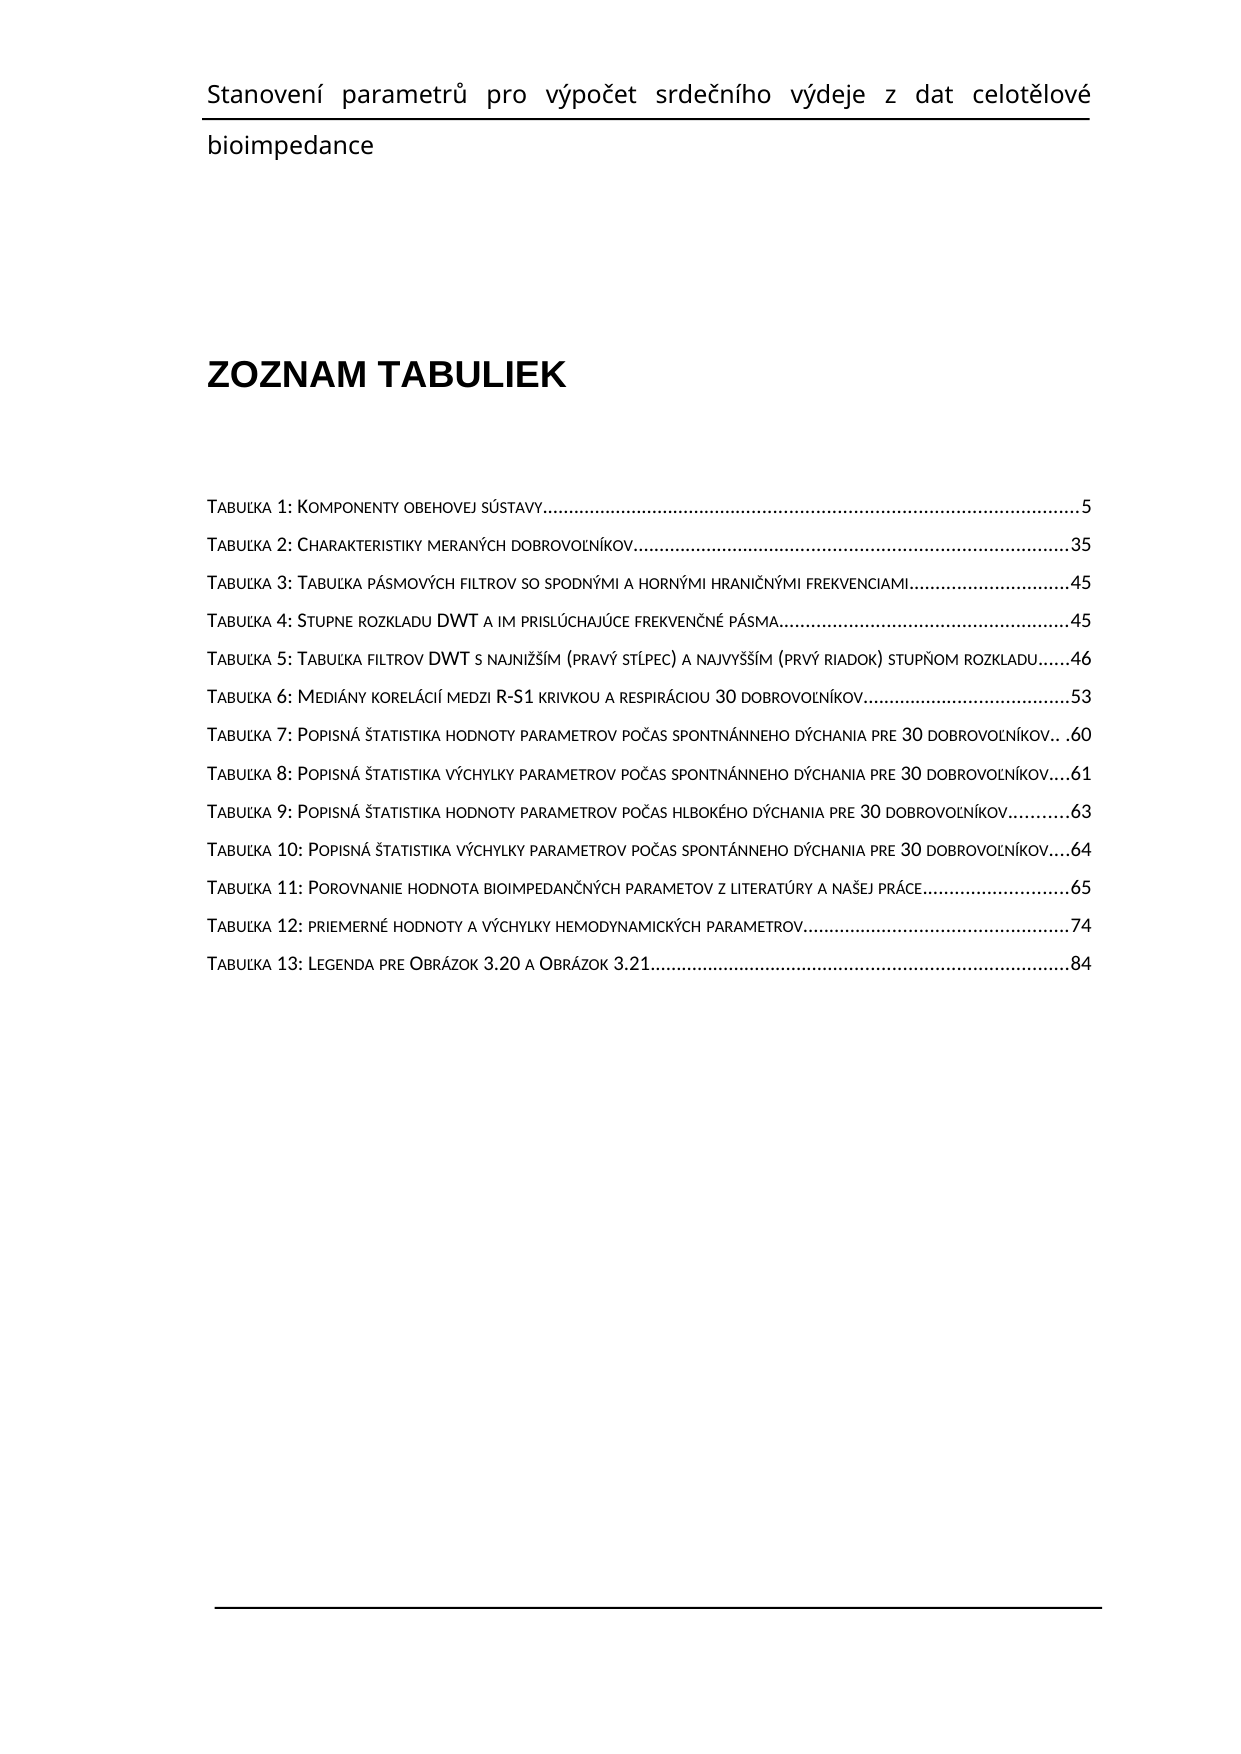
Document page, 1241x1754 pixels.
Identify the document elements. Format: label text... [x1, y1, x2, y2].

text Tabuľka 12: priemerné hodnoty a výchylky hemodynamických parametrov 74 [207, 912, 1092, 938]
text Tabuľka 13: Legenda pre Obrázok 3.20 a Obrázok 3.21. 84 [207, 950, 1092, 976]
subtitle ZOZNAM TABULIEK [207, 352, 1092, 395]
text Tabuľka 3: Tabuľka pásmových filtrov so spodnými a hornými hraničnými frekvenciami. 45 [207, 569, 1092, 594]
text Tabuľka 9: Popisná štatistika hodnoty parametrov počas hlbokého dýchania pre 30 dobrovoľníkov. 63 [207, 798, 1092, 823]
text Tabuľka 4: Stupne rozkladu DWT a im prislúchajúce frekvenčné pásma. 45 [207, 607, 1092, 633]
text Tabuľka 7: Popisná štatistika hodnoty parametrov počas spontnánneho dýchania pre 30 dobrovoľníkov. 60 [207, 722, 1092, 747]
text Tabuľka 1: Komponenty obehovej sústavy. 5 [207, 493, 1092, 518]
text Tabuľka 6: Mediány korelácií medzi R-S1 krivkou a respiráciou 30 dobrovoľníkov 53 [207, 683, 1092, 709]
text Tabuľka 5: Tabuľka filtrov DWT s najnižším (pravý stĺpec) a najvyšším (prvý riadok) stupňom rozkladu. 46 [207, 645, 1092, 671]
text Tabuľka 11: Porovnanie hodnota bioimpedančných parametov z literatúry a našej práce. 65 [207, 874, 1092, 899]
text Tabuľka 10: Popisná štatistika výchylky parametrov počas spontánneho dýchania pre 30 dobrovoľníkov. 64 [207, 836, 1092, 861]
text Tabuľka 2: Charakteristiky meraných dobrovoľníkov. 35 [207, 531, 1092, 556]
text Tabuľka 8: Popisná štatistika výchylky parametrov počas spontnánneho dýchania pre 30 dobrovoľníkov. 61 [207, 760, 1092, 785]
